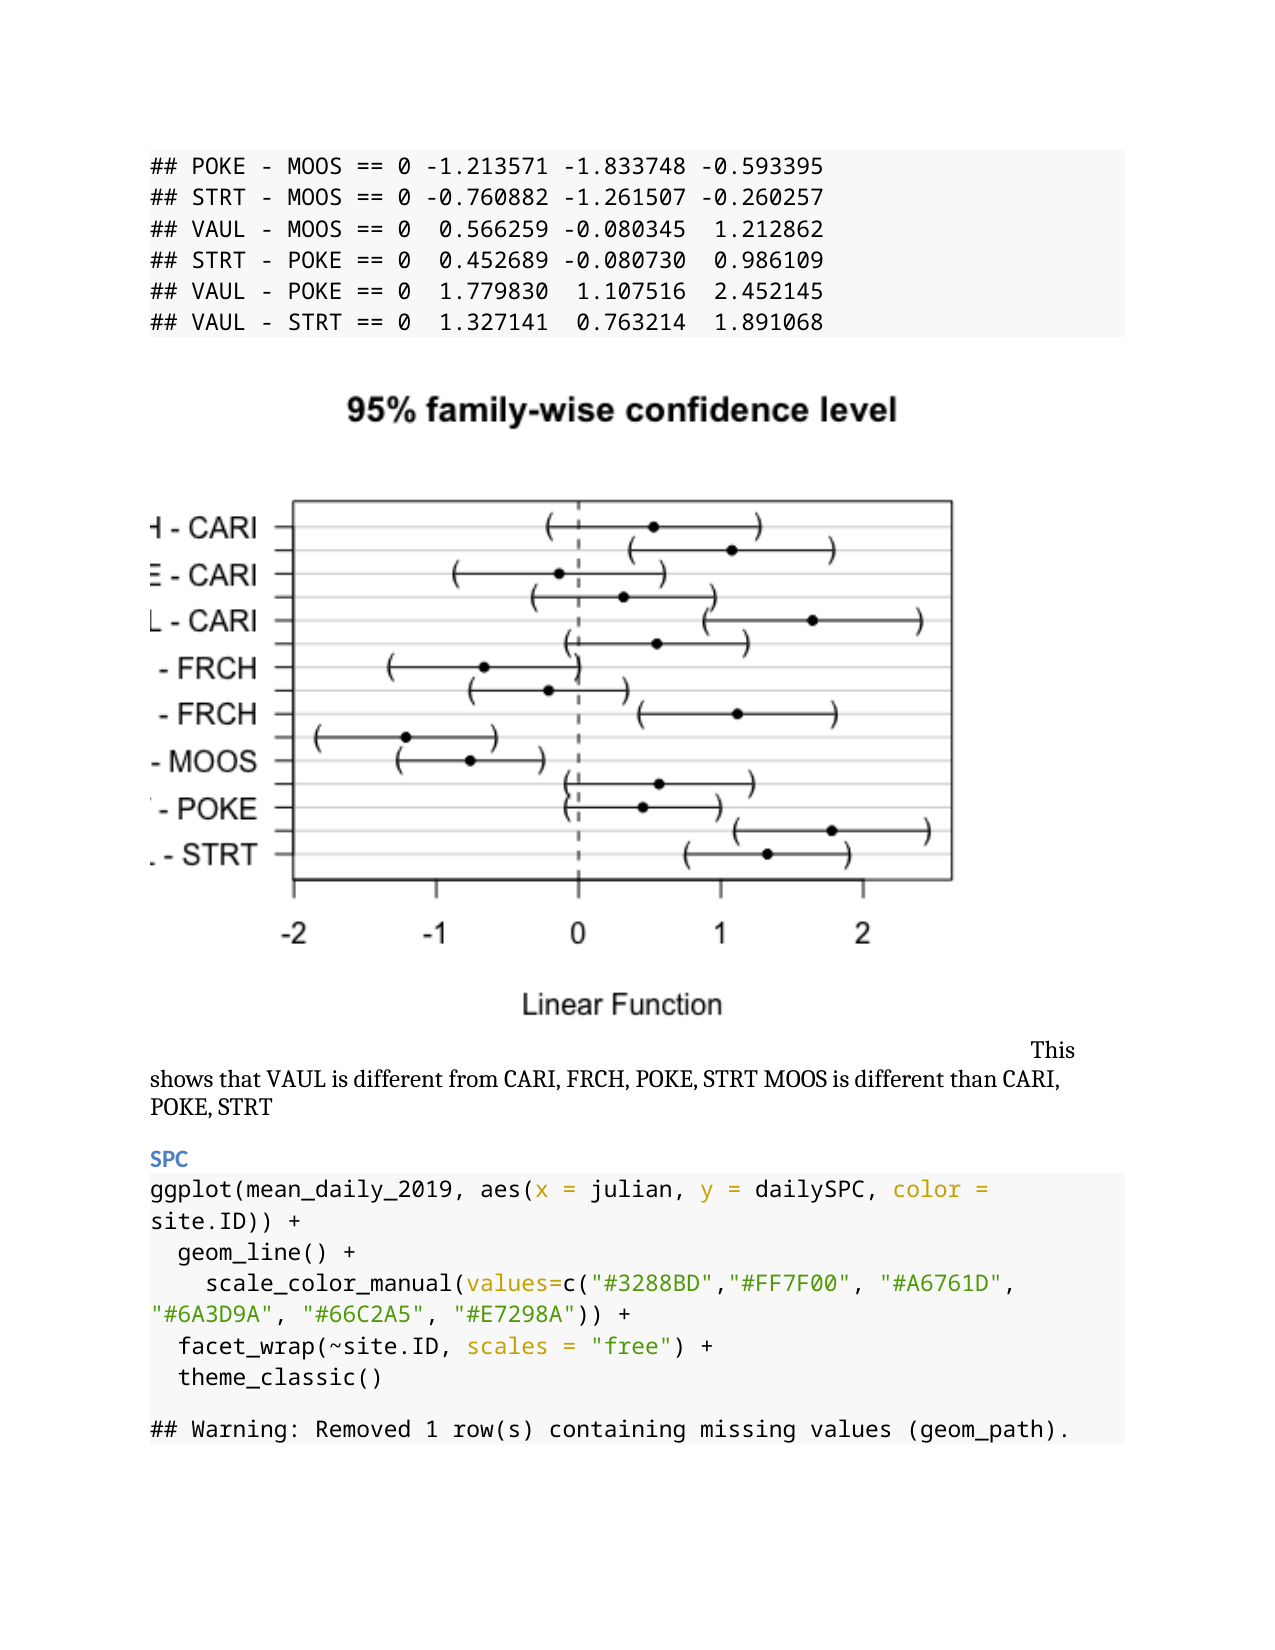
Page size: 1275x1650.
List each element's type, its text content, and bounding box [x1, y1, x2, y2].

text ## Warning: Removed 1 row(s) containing missing values (geom_path). [150, 1413, 1125, 1444]
text ggplot(mean_daily_2019, aes(x = julian, y = dailySPC, color = site.ID)) + geom_line() + scale_color_manual(values=c("#3288BD","#FF7F00", "#A6761D", "#6A3D9A", "#66C2A5", "#E7298A")) + facet_wrap(~site.ID, scales = "free") + theme_classic() [150, 1173, 1125, 1392]
picture [150, 358, 1025, 1059]
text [150, 150, 1125, 337]
subtitle SPC [150, 1143, 1125, 1173]
